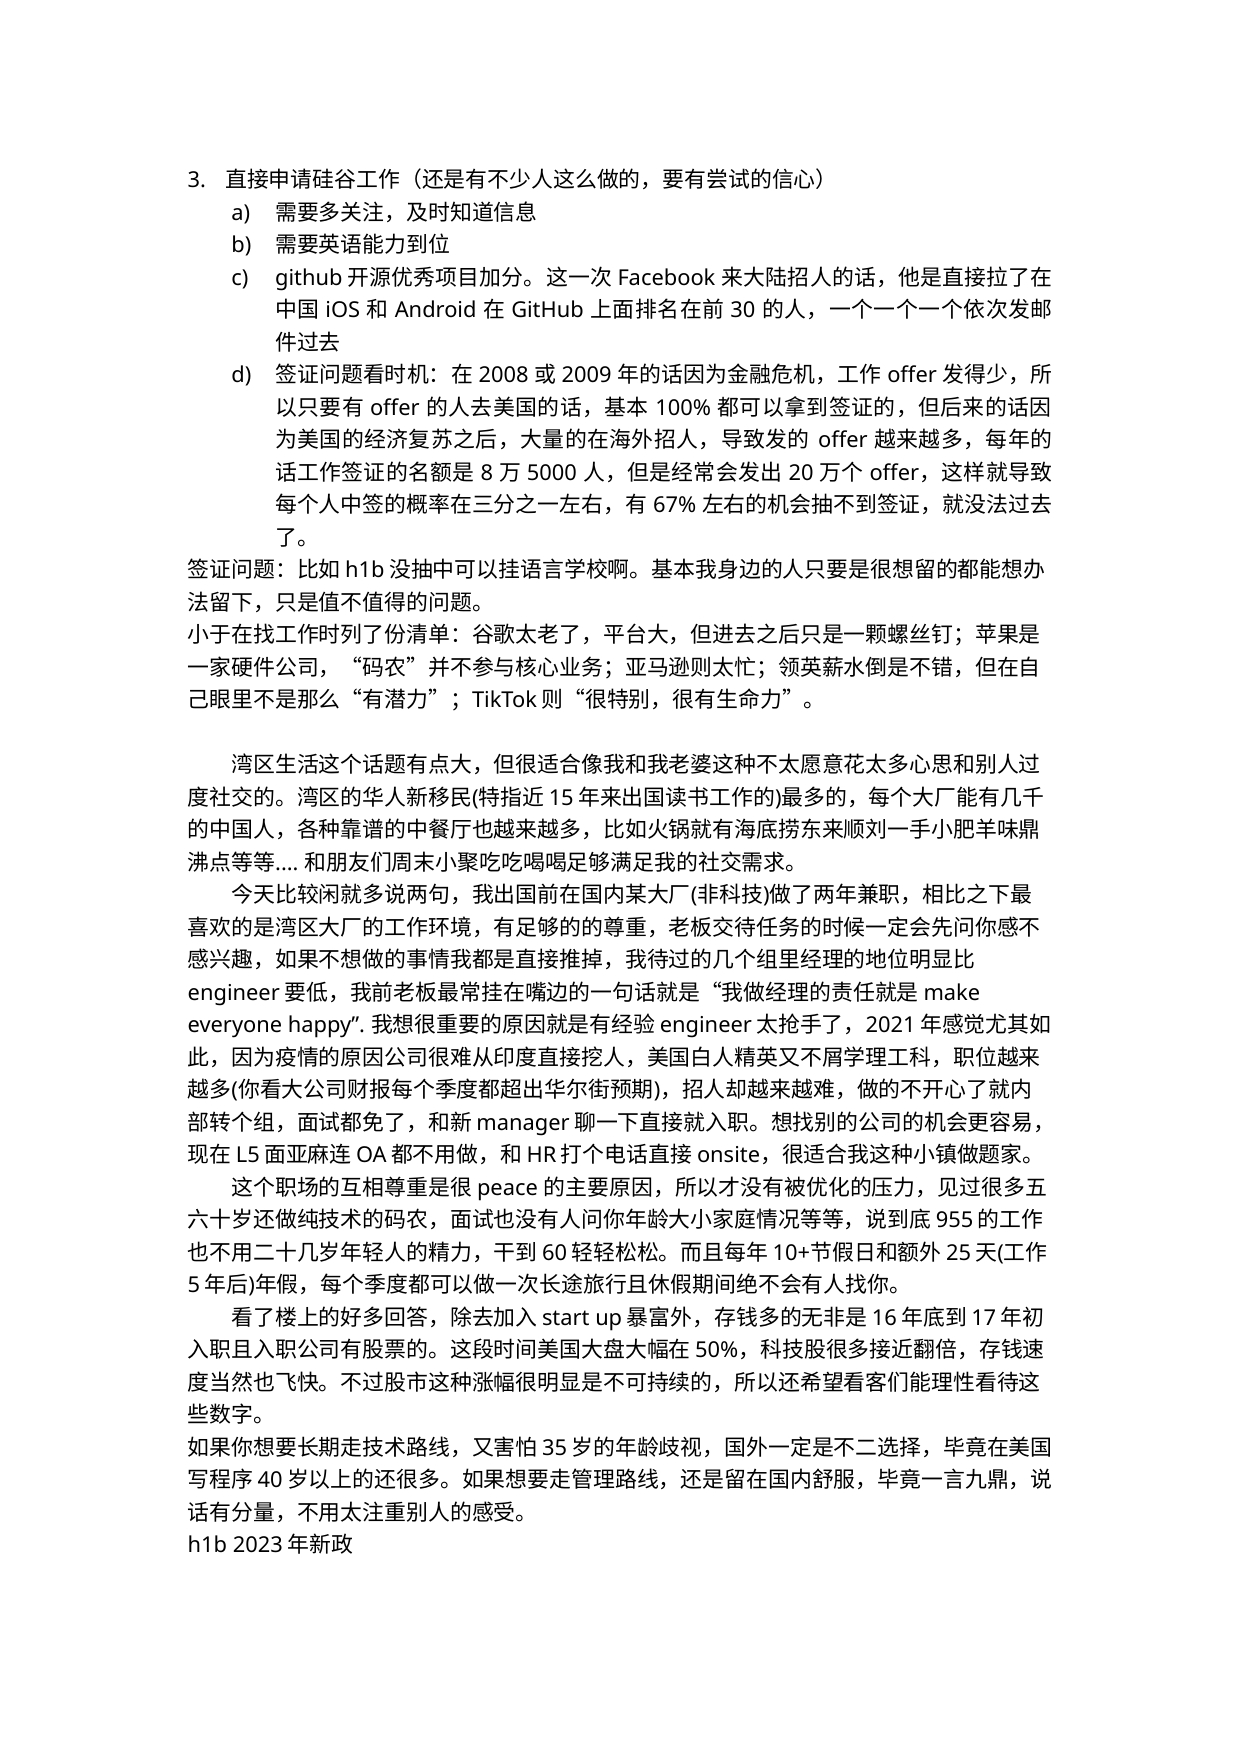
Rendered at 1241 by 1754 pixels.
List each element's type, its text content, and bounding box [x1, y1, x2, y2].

text 这个职场的互相尊重是很 peace 的主要原因，所以才没有被优化的压力，见过很多五六十岁还做纯技术的码农，面试也没有人问你年龄大小家庭情况等等，说到底955的工作也不用二十几岁年轻人的精力，干到60轻轻松松。而且每年10+节假日和额外25天(工作5年后)年假，每个季度都可以做一次长途旅行且休假期间绝不会有人找你。 [187, 1169, 1053, 1299]
text h1b 2023年新政 [187, 1527, 1053, 1559]
list 直接申请硅谷工作（还是有不少人这么做的，要有尝试的信心） [187, 162, 1053, 194]
list 需要英语能力到位 [231, 227, 1053, 259]
text 看了楼上的好多回答，除去加入start up暴富外，存钱多的无非是16年底到17年初入职且入职公司有股票的。这段时间美国大盘大幅在50%，科技股很多接近翻倍，存钱速度当然也飞快。不过股市这种涨幅很明显是不可持续的，所以还希望看客们能理性看待这些数字。 [187, 1299, 1053, 1429]
text 如果你想要长期走技术路线，又害怕35岁的年龄歧视，国外一定是不二选择，毕竟在美国写程序40岁以上的还很多。如果想要走管理路线，还是留在国内舒服，毕竟一言九鼎，说话有分量，不用太注重别人的感受。 [187, 1429, 1053, 1527]
text 湾区生活这个话题有点大，但很适合像我和我老婆这种不太愿意花太多心思和别人过度社交的。湾区的华人新移民(特指近15年来出国读书工作的)最多的，每个大厂能有几千的中国人，各种靠谱的中餐厅也越来越多，比如火锅就有海底捞东来顺刘一手小肥羊味鼎沸点等等.... 和朋友们周末小聚吃吃喝喝足够满足我的社交需求。 [187, 747, 1053, 877]
text 签证问题：比如h1b没抽中可以挂语言学校啊。基本我身边的人只要是很想留的都能想办法留下，只是值不值得的问题。 [187, 552, 1053, 617]
list 签证问题看时机：在 2008 或 2009 年的话因为金融危机，工作 offer 发得少，所以只要有 offer 的人去美国的话，基本 100% 都可以拿到签证的，但后来的话因为美国的经济复苏之后，大量的在海外招人，导致发的 offer 越来越多，每年的话工作签证的名额是 8 万 5000 人，但是经常会发出 20 万个 offer，这样就导致每个人中签的概率在三分之一左右，有 67% 左右的机会抽不到签证，就没法过去了。 [231, 357, 1053, 552]
list github开源优秀项目加分。这一次 Facebook 来大陆招人的话，他是直接拉了在中国 iOS 和 Android 在 GitHub 上面排名在前 30 的人，一个一个一个依次发邮件过去 [231, 259, 1053, 357]
text 今天比较闲就多说两句，我出国前在国内某大厂(非科技)做了两年兼职，相比之下最喜欢的是湾区大厂的工作环境，有足够的的尊重，老板交待任务的时候一定会先问你感不感兴趣，如果不想做的事情我都是直接推掉，我待过的几个组里经理的地位明显比engineer要低，我前老板最常挂在嘴边的一句话就是“我做经理的责任就是 make everyone happy”. 我想很重要的原因就是有经验engineer太抢手了，2021年感觉尤其如此，因为疫情的原因公司很难从印度直接挖人，美国白人精英又不屑学理工科，职位越来越多(你看大公司财报每个季度都超出华尔街预期)，招人却越来越难，做的不开心了就内部转个组，面试都免了，和新manager聊一下直接就入职。想找别的公司的机会更容易，现在L5面亚麻连OA都不用做，和HR打个电话直接 onsite，很适合我这种小镇做题家。 [187, 877, 1053, 1169]
text 小于在找工作时列了份清单：谷歌太老了，平台大，但进去之后只是一颗螺丝钉；苹果是一家硬件公司，“码农”并不参与核心业务；亚马逊则太忙；领英薪水倒是不错，但在自己眼里不是那么“有潜力”；TikTok则“很特别，很有生命力”。 [187, 617, 1053, 714]
list 需要多关注，及时知道信息 [231, 194, 1053, 227]
